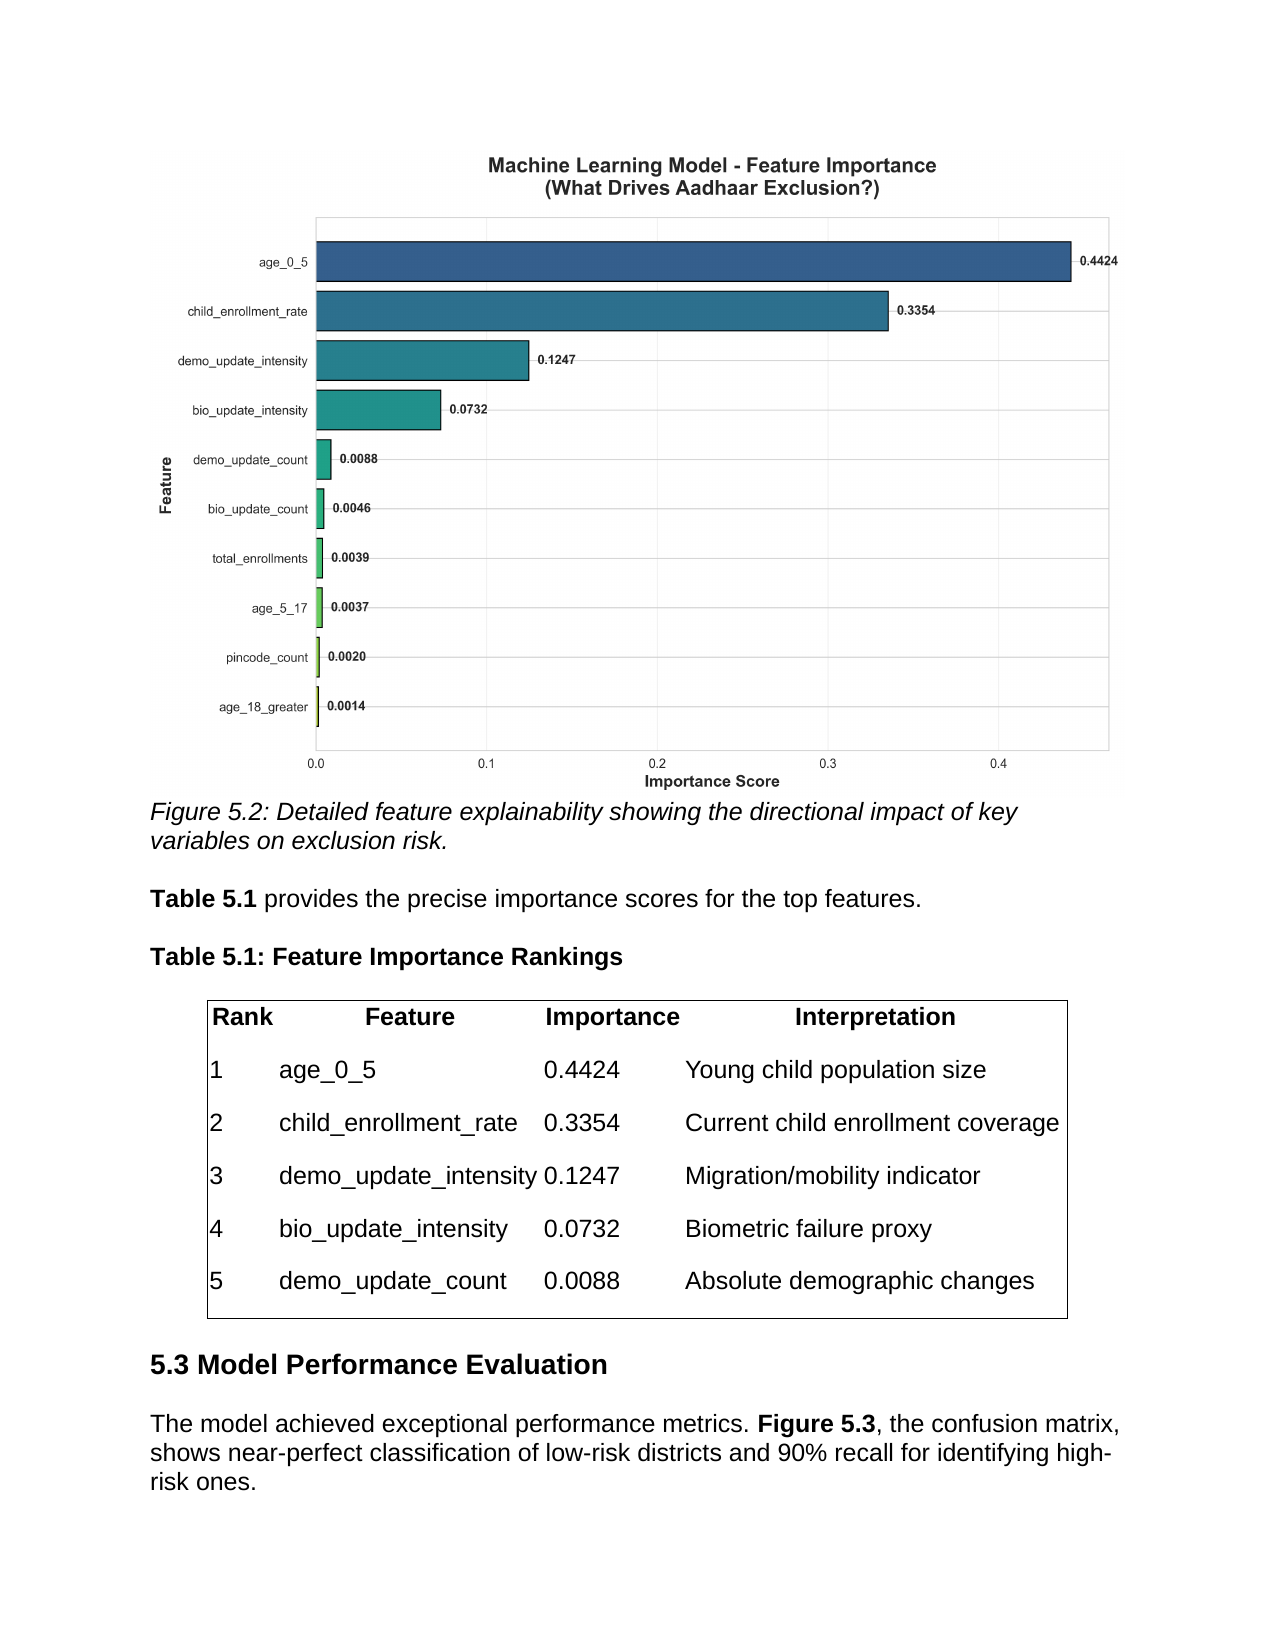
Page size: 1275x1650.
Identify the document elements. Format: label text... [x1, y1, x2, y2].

table_cell Biometric failure proxy [683, 1212, 1067, 1265]
table_header Importance [542, 1001, 683, 1053]
table_header Rank [208, 1001, 277, 1053]
subtitle 5.3 Model Performance Evaluation [150, 1348, 1125, 1380]
table_cell 0.3354 [542, 1106, 683, 1159]
table_cell 0.4424 [542, 1054, 683, 1106]
table_header Feature [278, 1001, 542, 1053]
text The model achieved exceptional performance metrics. Figure 5.3, the confusion matrix, shows near-perfect classification of low-risk districts and 90% recall for identifying high-risk ones. [150, 1409, 1125, 1496]
table_cell Young child population size [683, 1054, 1067, 1106]
table_cell 5 [208, 1265, 277, 1318]
table_cell 4 [208, 1212, 277, 1265]
table_cell 0.0088 [542, 1265, 683, 1318]
text Table 5.1: Feature Importance Rankings [150, 942, 1125, 971]
picture [150, 150, 1125, 798]
table_cell 2 [208, 1106, 277, 1159]
table_cell 3 [208, 1159, 277, 1212]
table_cell 1 [208, 1054, 277, 1106]
table_cell 0.0732 [542, 1212, 683, 1265]
table_cell child_enrollment_rate [278, 1106, 542, 1159]
table_cell demo_update_intensity [278, 1159, 542, 1212]
table_cell demo_update_count [278, 1265, 542, 1318]
table_cell Absolute demographic changes [683, 1265, 1067, 1318]
text Table 5.1 provides the precise importance scores for the top features. [150, 884, 1125, 913]
table_cell 0.1247 [542, 1159, 683, 1212]
table_cell Current child enrollment coverage [683, 1106, 1067, 1159]
table_header Interpretation [683, 1001, 1067, 1053]
table_cell age_0_5 [278, 1054, 542, 1106]
table_cell Migration/mobility indicator [683, 1159, 1067, 1212]
text Figure 5.2: Detailed feature explainability showing the directional impact of key variables on exclusion risk. [150, 798, 1125, 855]
table_cell bio_update_intensity [278, 1212, 542, 1265]
